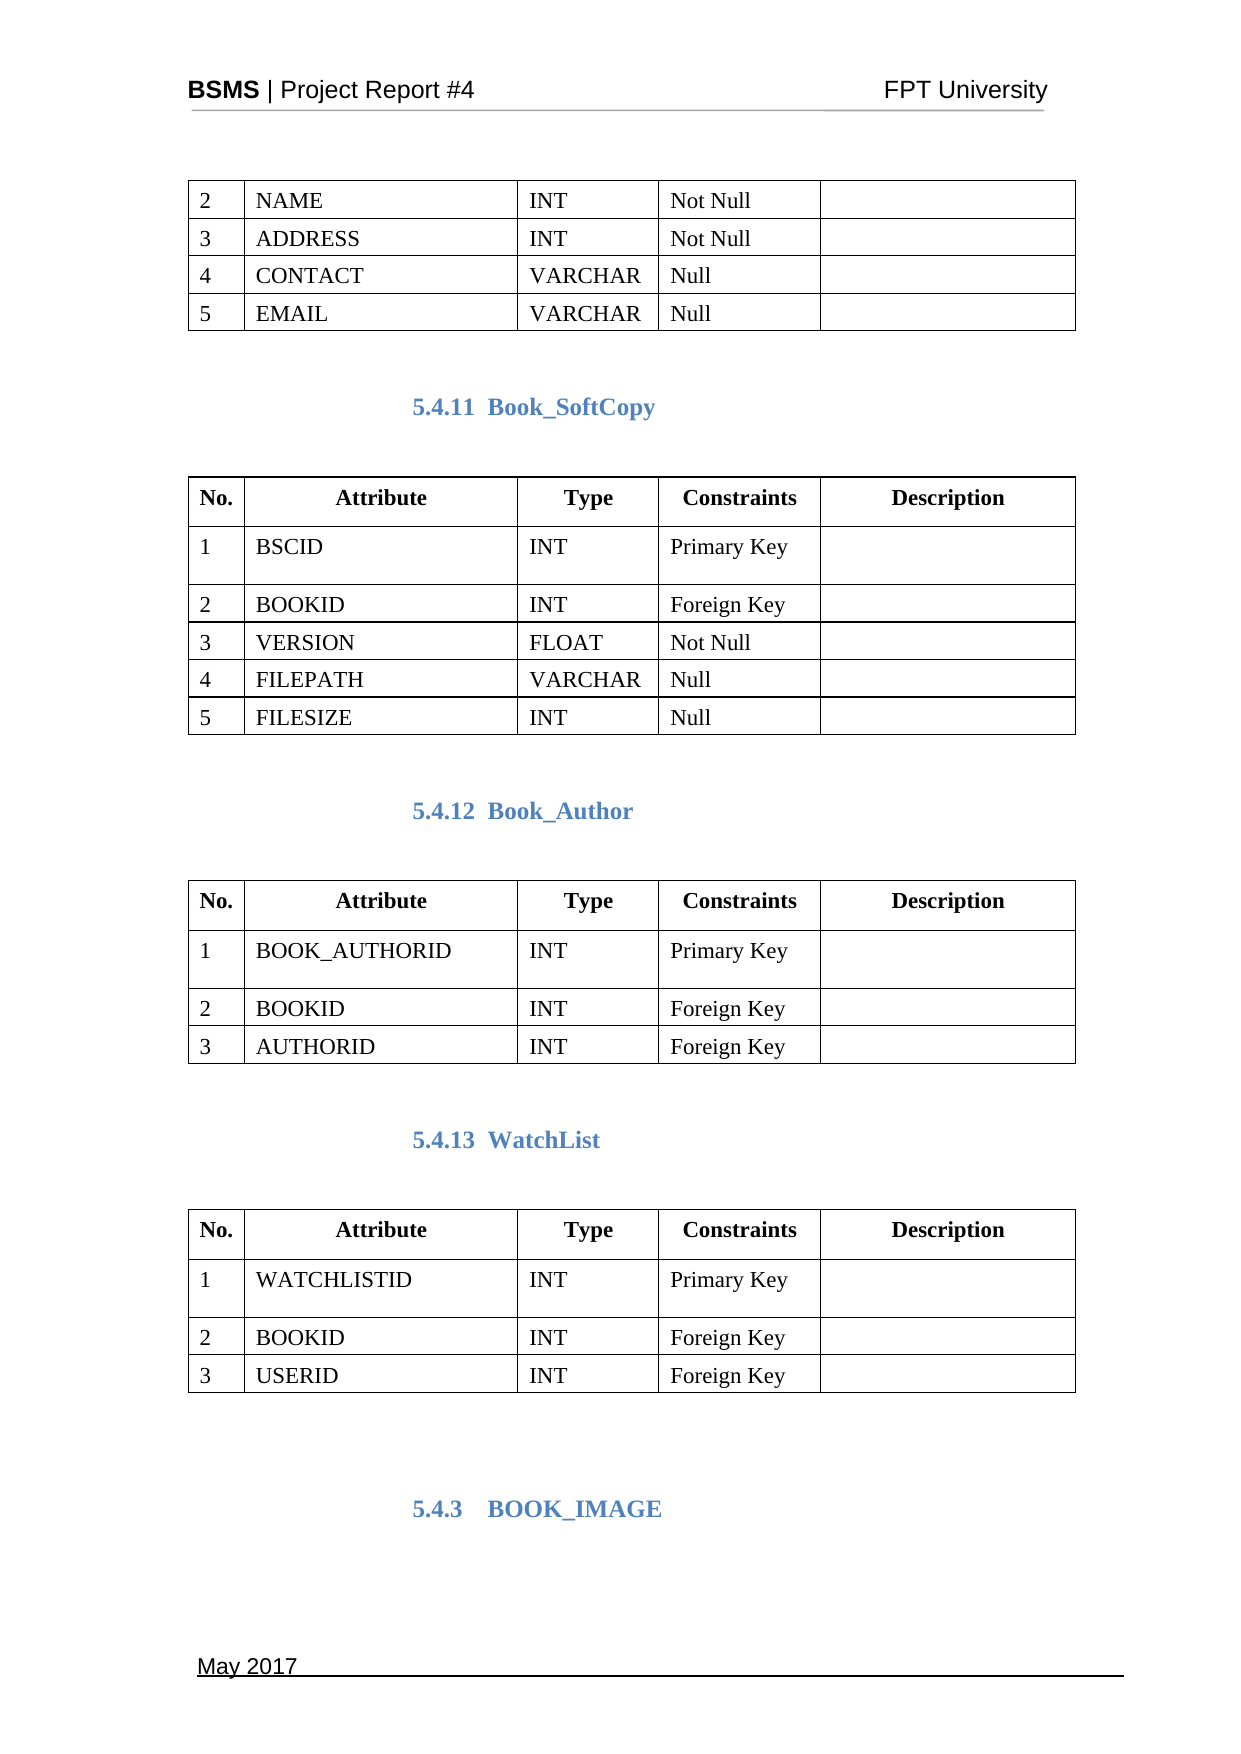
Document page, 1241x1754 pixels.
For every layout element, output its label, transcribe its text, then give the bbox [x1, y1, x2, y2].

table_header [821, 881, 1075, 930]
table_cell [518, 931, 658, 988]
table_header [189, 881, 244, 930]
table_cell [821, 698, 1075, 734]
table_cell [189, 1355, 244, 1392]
subtitle BOOK_IMAGE [412, 1494, 1053, 1523]
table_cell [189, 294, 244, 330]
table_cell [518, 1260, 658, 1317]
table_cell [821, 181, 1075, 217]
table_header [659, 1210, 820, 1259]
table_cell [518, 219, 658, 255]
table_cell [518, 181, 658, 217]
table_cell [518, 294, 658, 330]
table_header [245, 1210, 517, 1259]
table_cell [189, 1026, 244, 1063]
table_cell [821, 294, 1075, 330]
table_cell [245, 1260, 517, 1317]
subtitle WatchList [412, 1125, 1053, 1154]
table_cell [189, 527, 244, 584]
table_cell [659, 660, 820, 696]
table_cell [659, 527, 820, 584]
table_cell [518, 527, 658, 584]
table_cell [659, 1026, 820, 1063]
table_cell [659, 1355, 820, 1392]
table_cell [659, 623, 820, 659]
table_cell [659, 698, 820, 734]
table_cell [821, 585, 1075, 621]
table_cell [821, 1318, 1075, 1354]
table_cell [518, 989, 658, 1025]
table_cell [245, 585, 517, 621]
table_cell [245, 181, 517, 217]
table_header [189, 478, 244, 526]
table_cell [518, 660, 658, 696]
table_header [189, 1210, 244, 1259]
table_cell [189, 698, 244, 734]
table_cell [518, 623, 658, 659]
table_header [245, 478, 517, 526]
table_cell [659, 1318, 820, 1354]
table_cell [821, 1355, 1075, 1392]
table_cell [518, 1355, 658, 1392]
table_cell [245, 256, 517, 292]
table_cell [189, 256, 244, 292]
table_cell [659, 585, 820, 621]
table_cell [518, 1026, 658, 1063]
subtitle Book_Author [412, 796, 1053, 825]
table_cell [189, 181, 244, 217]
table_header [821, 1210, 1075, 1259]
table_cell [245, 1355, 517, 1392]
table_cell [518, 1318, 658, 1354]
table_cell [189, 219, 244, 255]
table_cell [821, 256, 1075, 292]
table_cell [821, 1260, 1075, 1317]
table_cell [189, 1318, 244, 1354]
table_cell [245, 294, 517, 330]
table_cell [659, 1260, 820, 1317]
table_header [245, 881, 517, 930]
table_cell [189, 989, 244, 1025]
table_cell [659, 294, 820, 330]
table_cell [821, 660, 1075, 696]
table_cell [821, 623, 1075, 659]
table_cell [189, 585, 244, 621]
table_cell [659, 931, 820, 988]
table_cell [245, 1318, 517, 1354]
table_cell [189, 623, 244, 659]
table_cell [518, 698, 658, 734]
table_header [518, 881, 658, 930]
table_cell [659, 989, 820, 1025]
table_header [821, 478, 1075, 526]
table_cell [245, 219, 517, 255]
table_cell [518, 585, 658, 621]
subtitle Book_SoftCopy [412, 392, 1053, 421]
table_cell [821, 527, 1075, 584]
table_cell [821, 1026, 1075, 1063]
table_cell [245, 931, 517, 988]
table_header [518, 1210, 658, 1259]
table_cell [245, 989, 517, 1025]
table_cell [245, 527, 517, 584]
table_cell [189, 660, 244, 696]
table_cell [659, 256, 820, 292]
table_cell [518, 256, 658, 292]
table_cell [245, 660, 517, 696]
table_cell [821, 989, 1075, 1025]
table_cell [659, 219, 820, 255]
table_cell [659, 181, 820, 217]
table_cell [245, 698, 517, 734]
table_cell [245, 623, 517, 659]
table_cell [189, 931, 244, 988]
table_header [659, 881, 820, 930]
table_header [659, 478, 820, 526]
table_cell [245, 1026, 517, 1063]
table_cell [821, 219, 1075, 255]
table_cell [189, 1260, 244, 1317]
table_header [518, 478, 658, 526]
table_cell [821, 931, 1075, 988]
